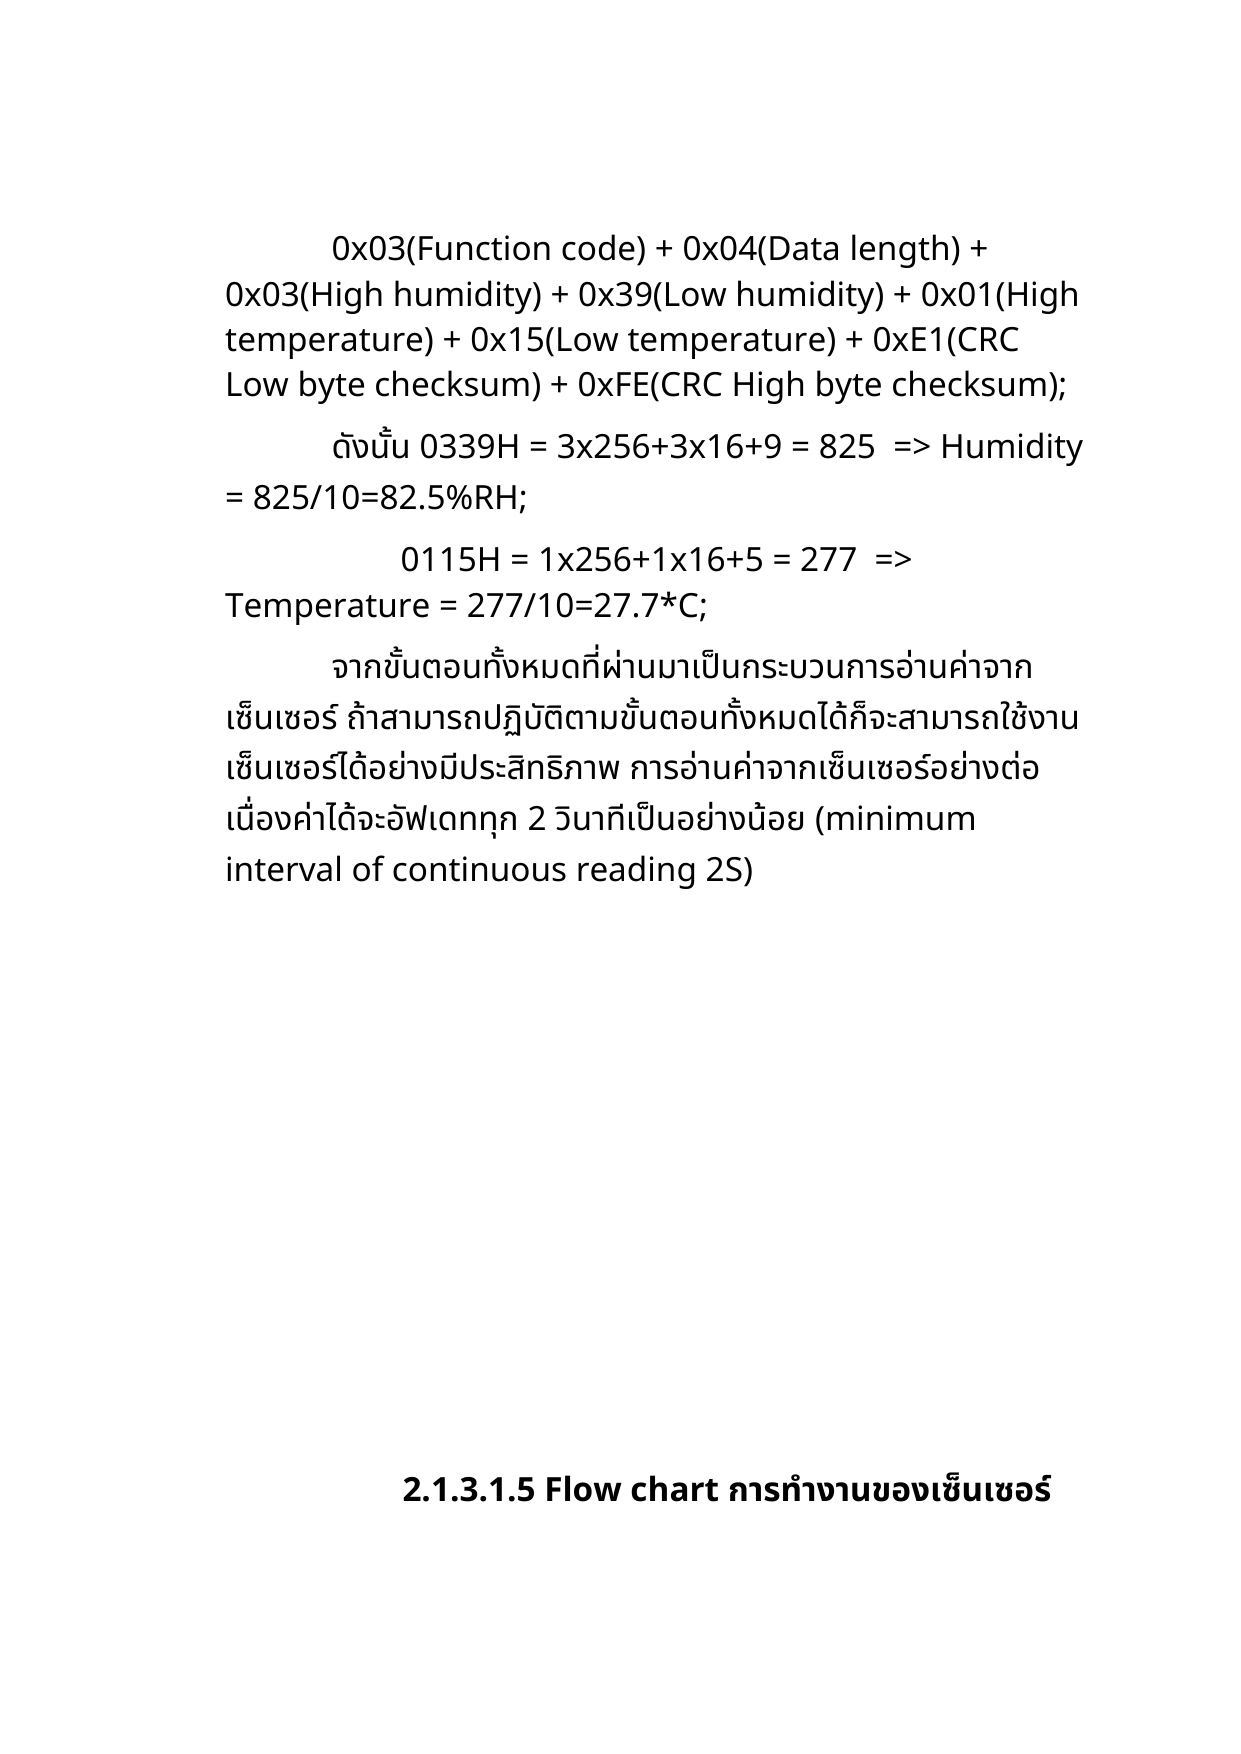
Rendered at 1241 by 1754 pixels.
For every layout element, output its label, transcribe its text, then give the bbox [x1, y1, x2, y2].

text 0115H = 1x256+1x16+5 = 277 => Temperature = 277/10=27.7*C; [225, 536, 1090, 627]
text ดังนั้น 0339H = 3x256+3x16+9 = 825 => Humidity = 825/10=82.5%RH; [225, 423, 1090, 519]
text 2.1.3.1.5 Flow chart การทำงานของเซ็นเซอร์ [225, 1466, 1090, 1517]
text 0x03(Function code) + 0x04(Data length) + 0x03(High humidity) + 0x39(Low humidity) + 0x01(High temperature) + 0x15(Low temperature) + 0xE1(CRC Low byte checksum) + 0xFE(CRC High byte checksum); [225, 225, 1090, 407]
text จากขั้นตอนทั้งหมดที่ผ่านมาเป็นกระบวนการอ่านค่าจากเซ็นเซอร์ ถ้าสามารถปฏิบัติตามขั้นตอนทั้งหมดได้ก็จะสามารถใช้งานเซ็นเซอร์ได้อย่างมีประสิทธิภาพ การอ่านค่าจากเซ็นเซอร์อย่างต่อเนื่องค่าได้จะอัฟเดททุก 2 วินาทีเป็นอย่างน้อย (minimum interval of continuous reading 2S) [225, 643, 1090, 891]
